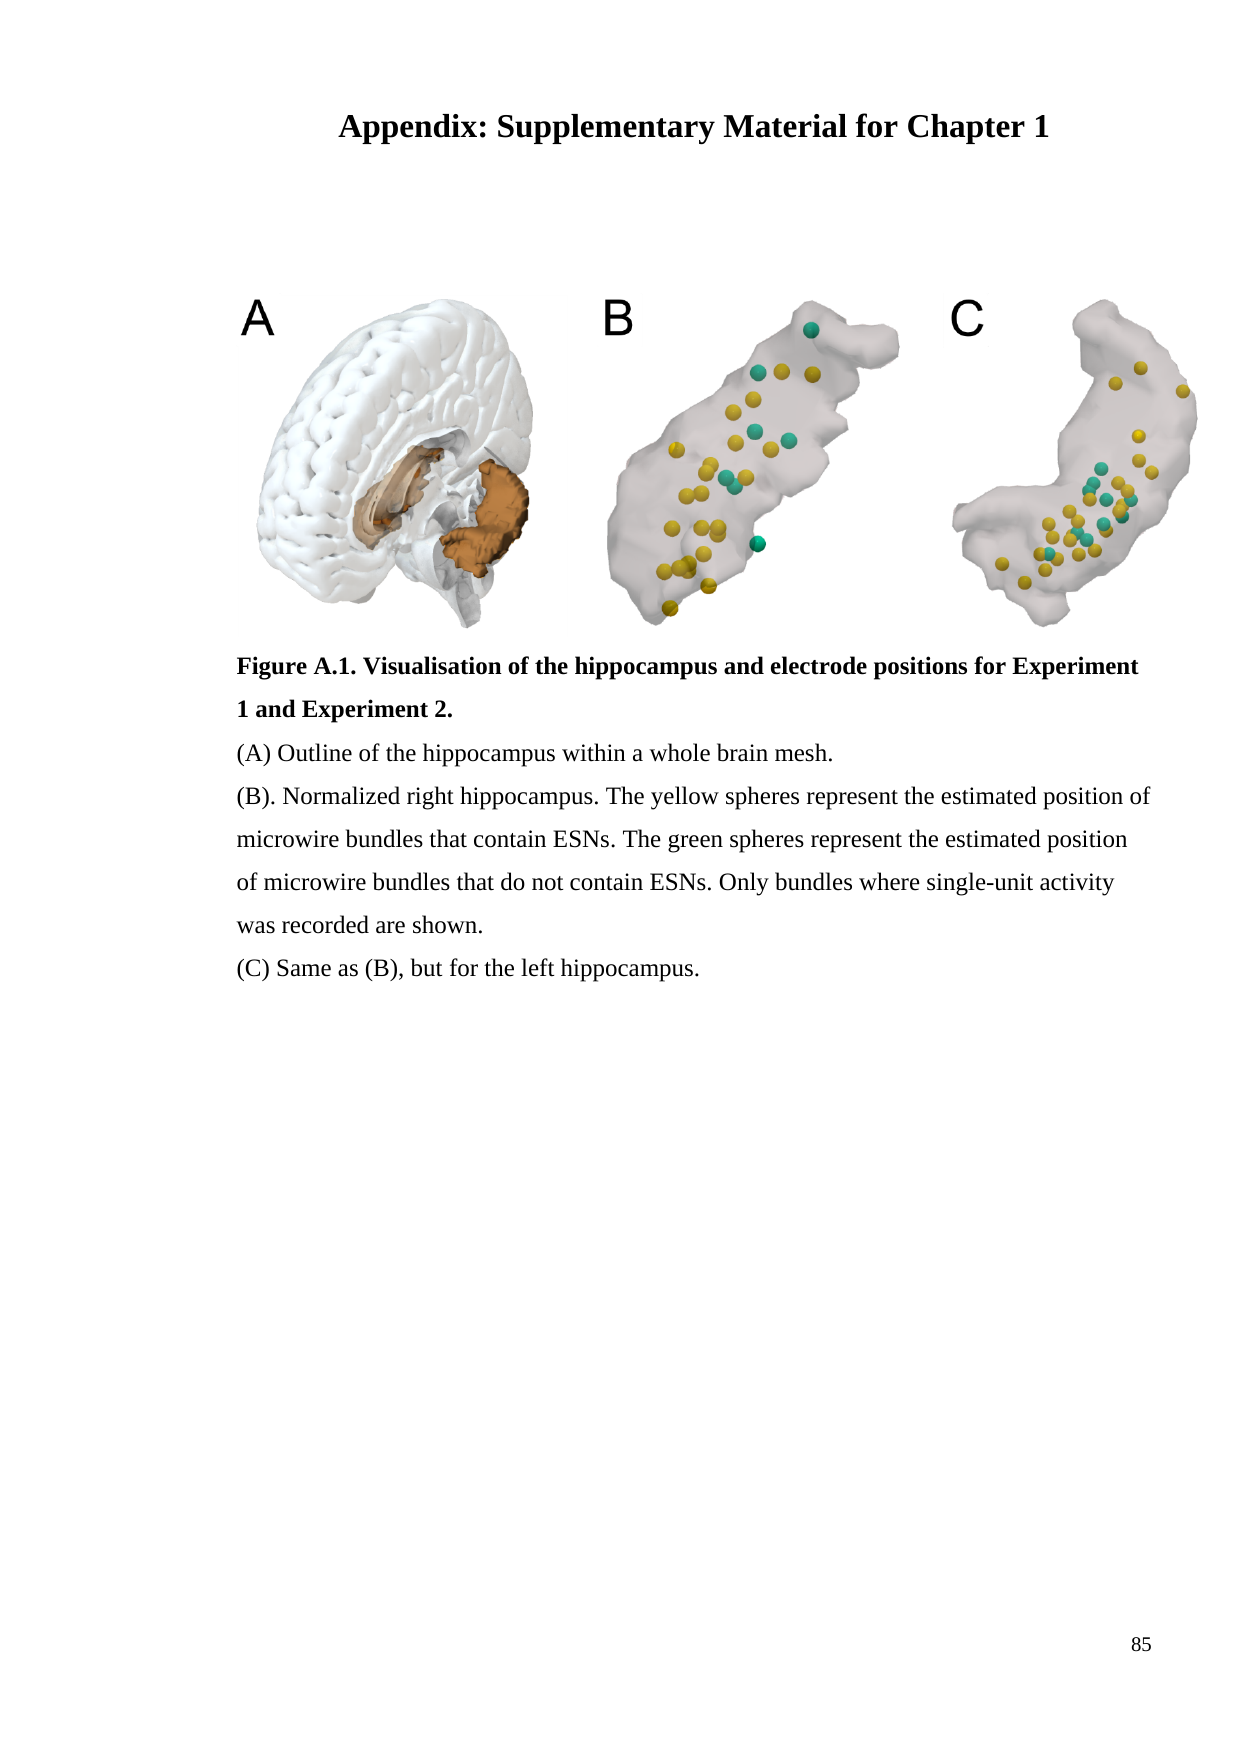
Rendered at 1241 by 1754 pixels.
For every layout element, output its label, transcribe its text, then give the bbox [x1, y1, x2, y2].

text (A) Outline of the hippocampus within a whole brain mesh. (B). Normalized right hippocampus. The yellow spheres represent the estimated position of microwire bundles that contain ESNs. The green spheres represent the estimated position of microwire bundles that do not contain ESNs. Only bundles where single-unit activity was recorded are shown. (C) Same as (B), but for the left hippocampus. [236, 738, 1152, 982]
text Appendix: Supplementary Material for Chapter 1 [236, 106, 1152, 145]
picture [236, 293, 1199, 637]
text Figure A.1. Visualisation of the hippocampus and electrode positions for Experiment 1 and Experiment 2. [236, 651, 1152, 723]
